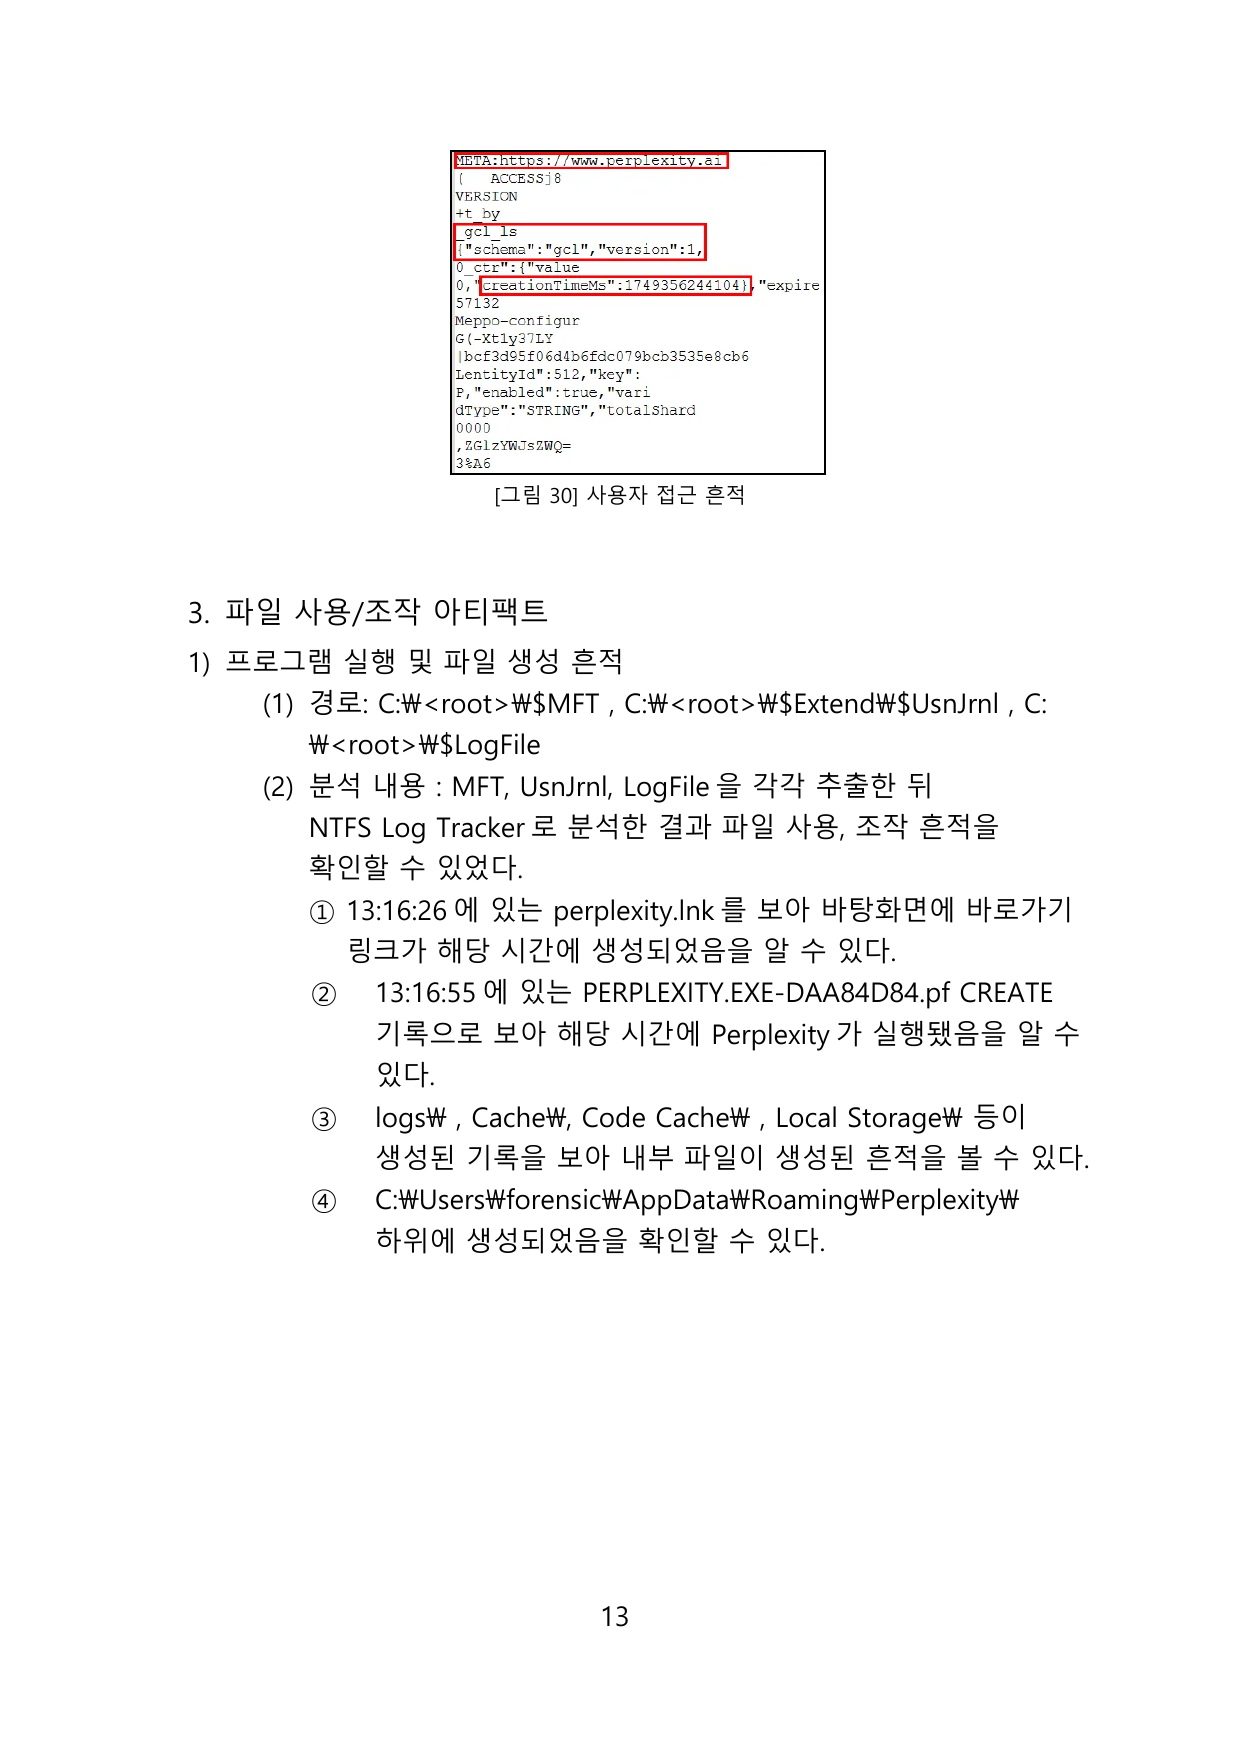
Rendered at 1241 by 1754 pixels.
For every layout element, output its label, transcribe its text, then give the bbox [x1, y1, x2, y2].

list logs\ , Cache\, Code Cache\ , Local Storage\ 등이 생성된 기록을 보아 내부 파일이 생성된 흔적을 볼 수 있다. [337, 1097, 1090, 1175]
list 13:16:55에 있는 PERPLEXITY.EXE-DAA84D84.pf CREATE 기록으로 보아 해당 시간에 Perplexity가 실행됐음을 알 수 있다. [337, 973, 1090, 1092]
text NTFS Log Tracker로 분석한 결과 파일 사용, 조작 흔적을 확인할 수 있었다. [308, 808, 1090, 885]
list 경로: C:\<root>\$MFT , C:\<root>\$Extend\$UsnJrnl , C:\<root>\$LogFile [262, 684, 1090, 761]
list 분석 내용 : MFT, UsnJrnl, LogFile을 각각 추출한 뒤 [262, 767, 1090, 803]
list 13:16:26에 있는 perplexity.lnk를 보아 바탕화면에 바로가기 링크가 해당 시간에 생성되었음을 알 수 있다. [308, 891, 1090, 968]
text [그림 30] 사용자 접근 흔적 [150, 481, 1090, 508]
subtitle 파일 사용/조작 아티팩트 [187, 591, 1084, 630]
picture [452, 152, 824, 473]
list C:\Users\forensic\AppData\Roaming\Perplexity\ 하위에 생성되었음을 확인할 수 있다. [337, 1180, 1090, 1258]
list 프로그램 실행 및 파일 생성 흔적 [187, 643, 1090, 679]
